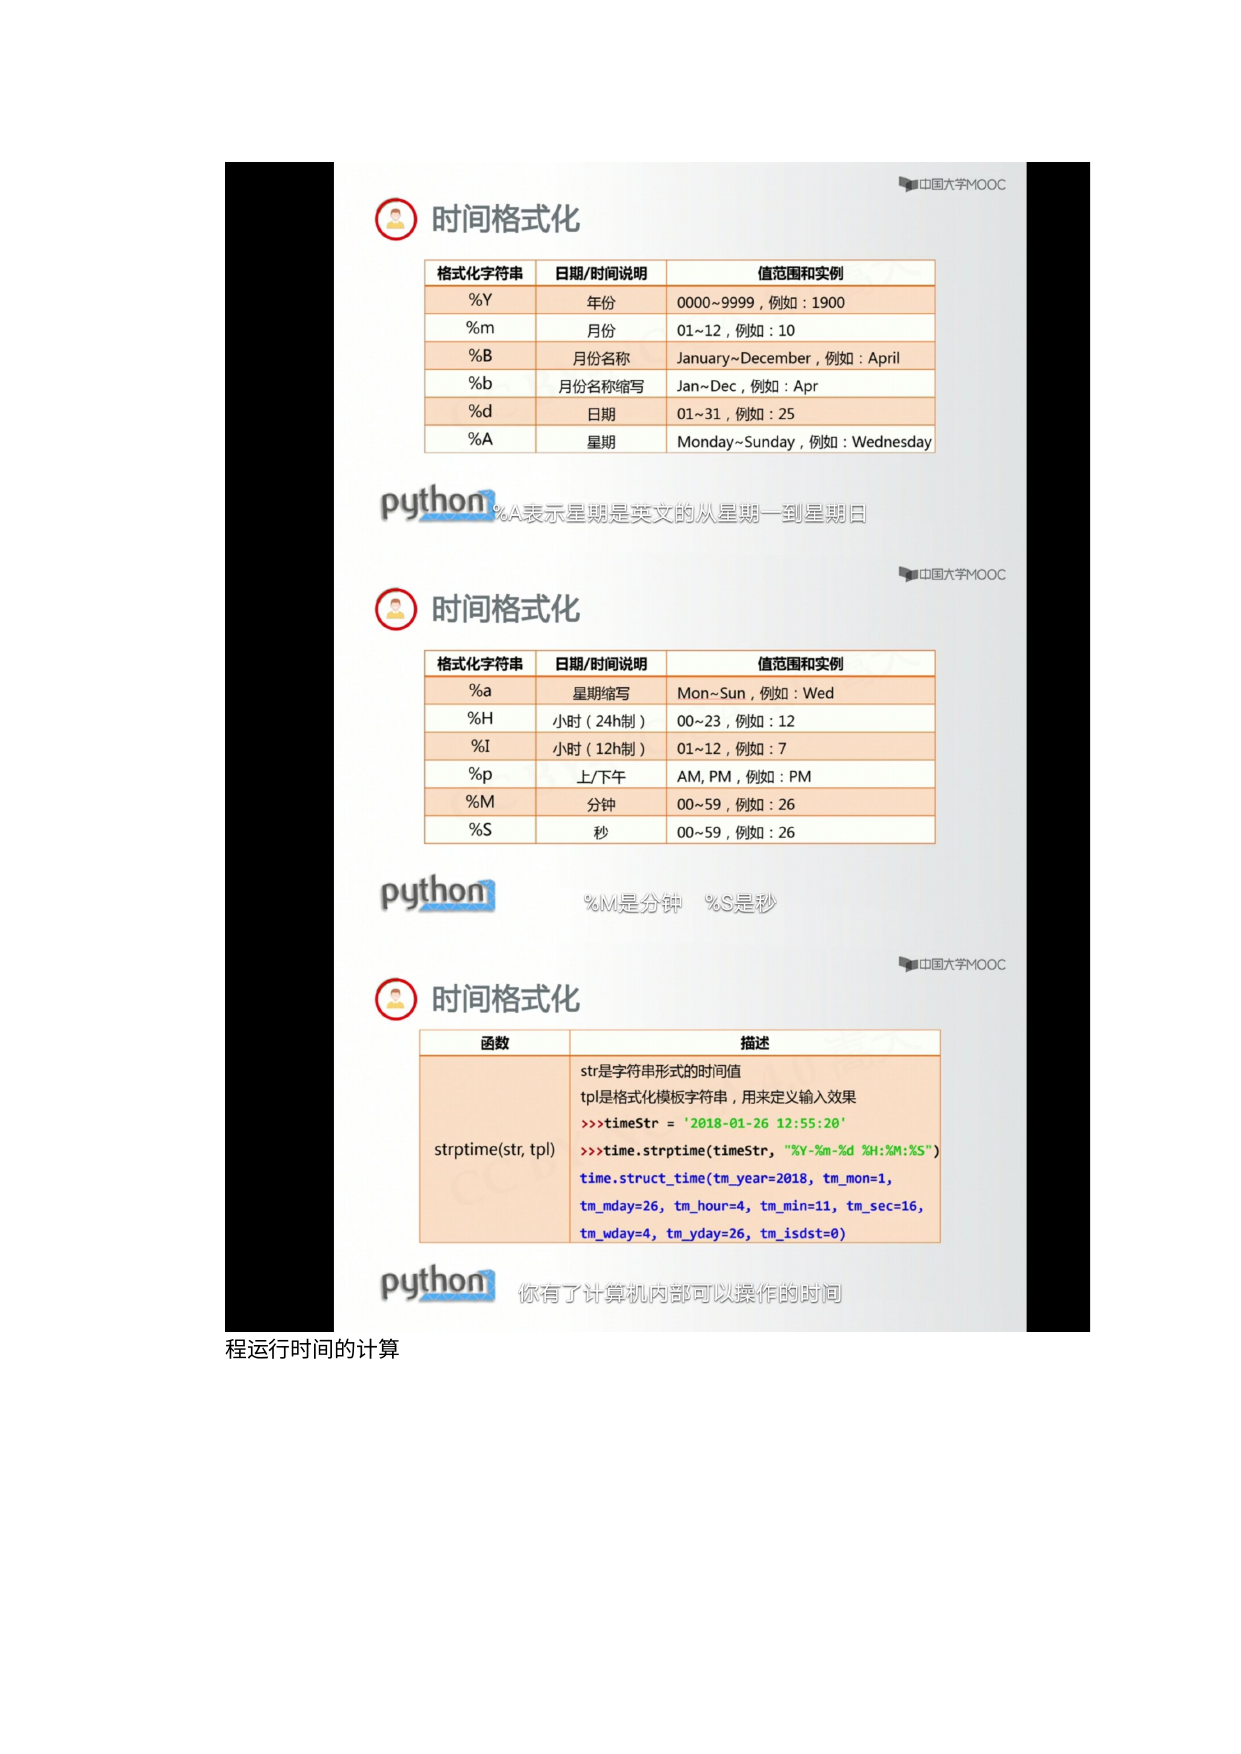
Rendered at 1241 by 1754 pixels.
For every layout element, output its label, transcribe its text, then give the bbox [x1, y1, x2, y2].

picture [225, 162, 1091, 1332]
list 程运行时间的计算 [225, 1332, 1053, 1364]
